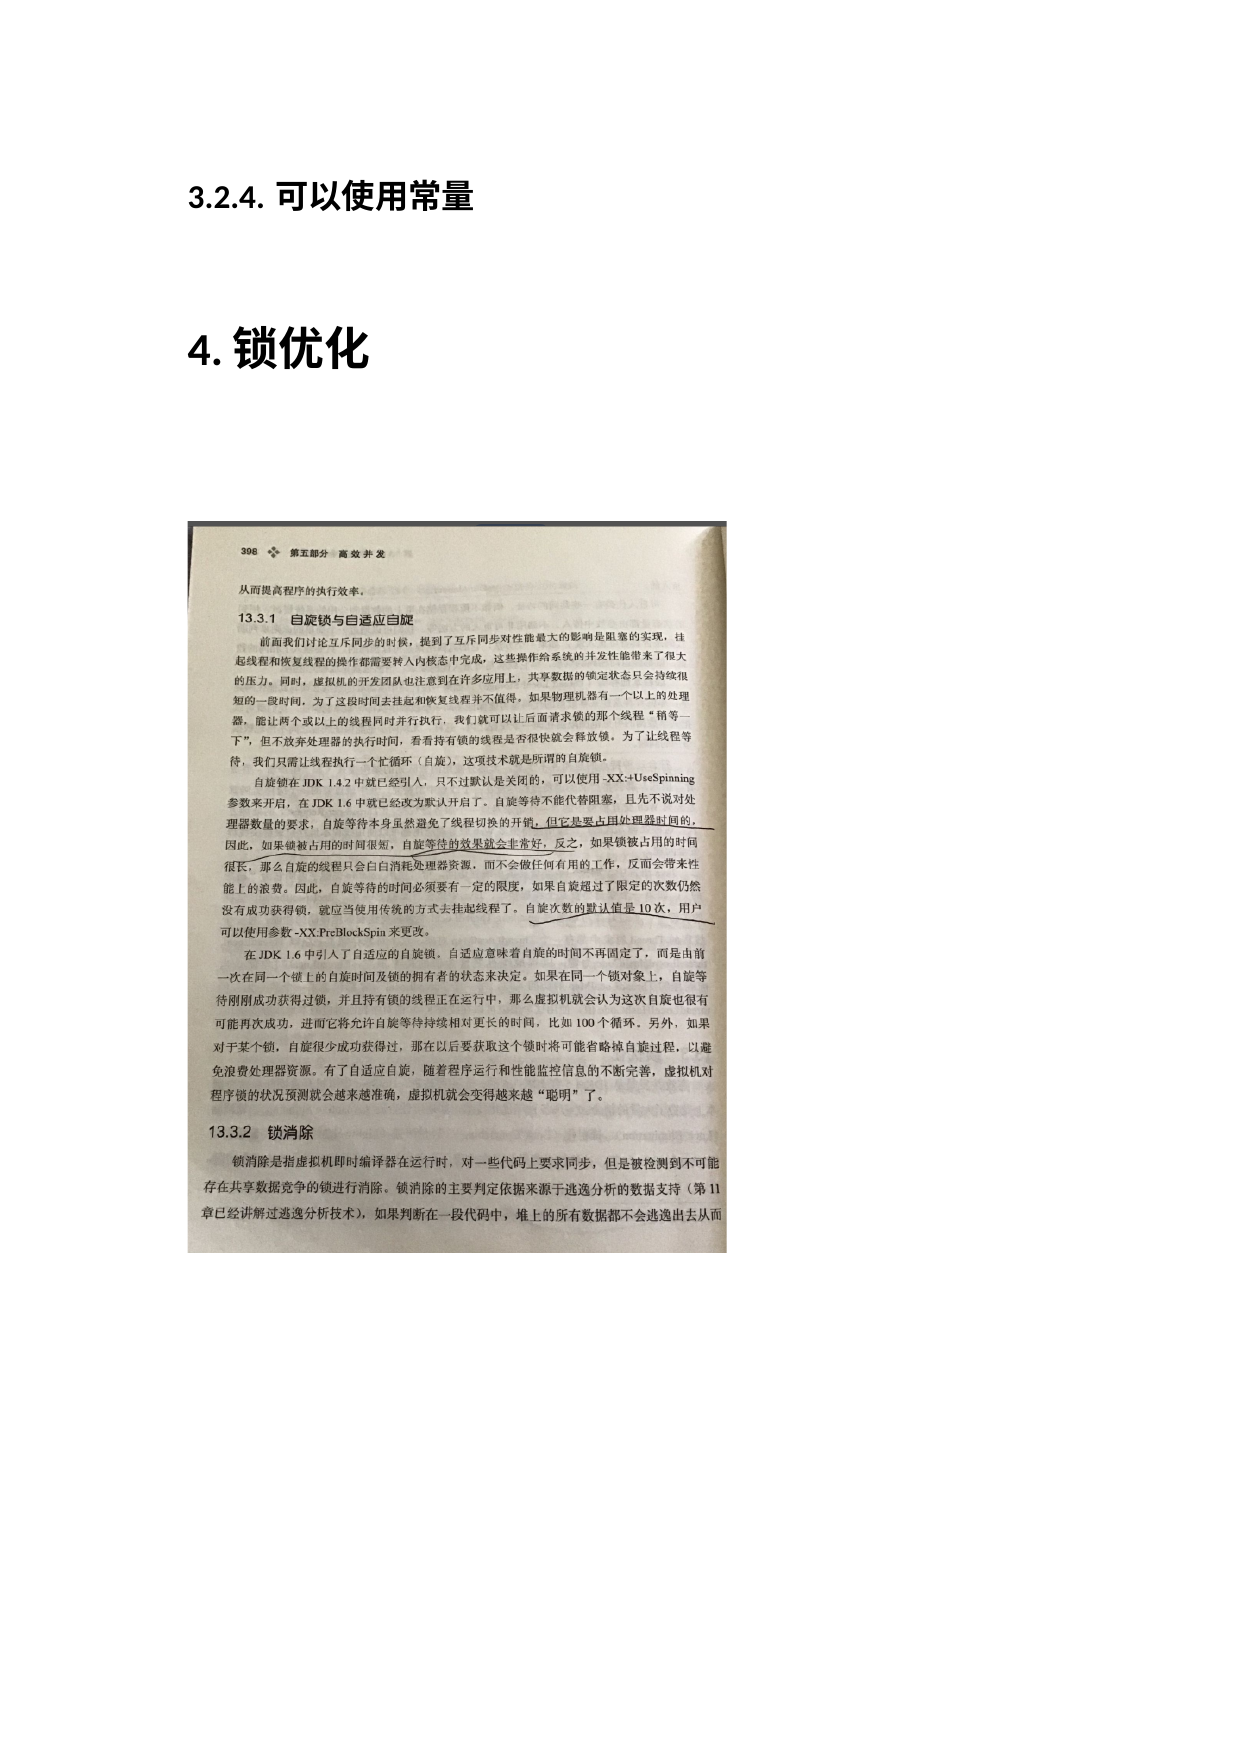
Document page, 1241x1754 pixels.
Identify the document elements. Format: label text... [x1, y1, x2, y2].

picture [187, 521, 727, 1253]
subtitle 可以使用常量 [187, 162, 1053, 227]
subtitle 锁优化 [187, 297, 1053, 394]
